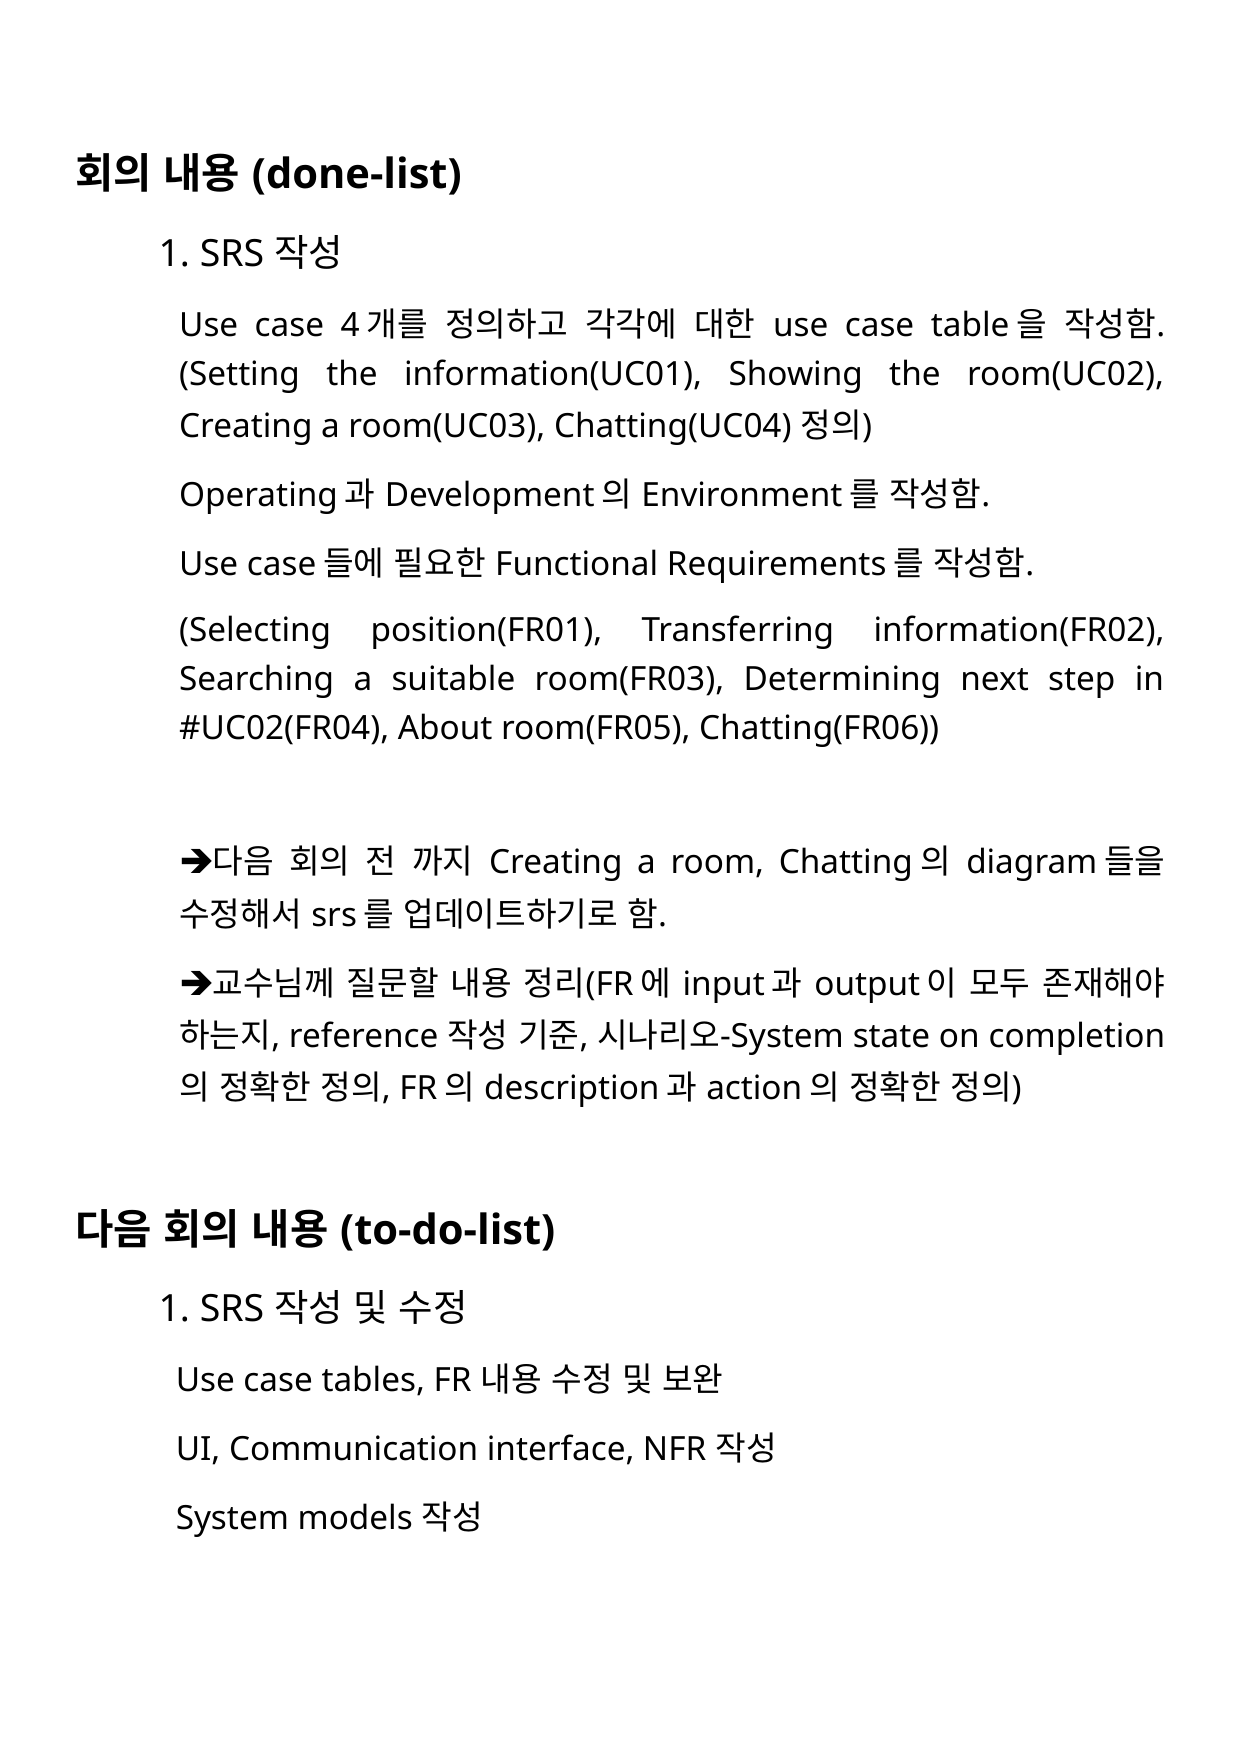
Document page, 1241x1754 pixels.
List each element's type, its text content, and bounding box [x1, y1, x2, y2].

text 회의 내용 (done-list) [75, 141, 1165, 201]
text Use case tables, FR 내용 수정 및 보완 [75, 1353, 1165, 1402]
text System models 작성 [75, 1491, 1165, 1539]
text 다음 회의 전 까지 Creating a room, Chatting의 diagram들을 수정해서 srs를 업데이트하기로 함. [179, 835, 1165, 936]
text Use case들에 필요한 Functional Requirements를 작성함. [179, 537, 1165, 586]
text 1. SRS 작성 및 수정 [75, 1278, 1165, 1332]
text 1. SRS 작성 [75, 223, 1165, 277]
text 교수님께 질문할 내용 정리(FR에 input과 output이 모두 존재해야 하는지, reference 작성 기준, 시나리오-System state on completion의 정확한 정의, FR의 description과 action의 정확한 정의) [179, 957, 1165, 1109]
text Operating과 Development의 Environment를 작성함. [179, 468, 1165, 517]
text (Selecting position(FR01), Transferring information(FR02), Searching a suitable room(FR03), Determining next step in #UC02(FR04), About room(FR05), Chatting(FR06)) [179, 606, 1165, 749]
text Use case 4개를 정의하고 각각에 대한 use case table을 작성함. (Setting the information(UC01), Showing the room(UC02), Creating a room(UC03), Chatting(UC04) 정의) [179, 298, 1165, 448]
text 다음 회의 내용 (to-do-list) [75, 1196, 1165, 1256]
text UI, Communication interface, NFR 작성 [75, 1422, 1165, 1471]
